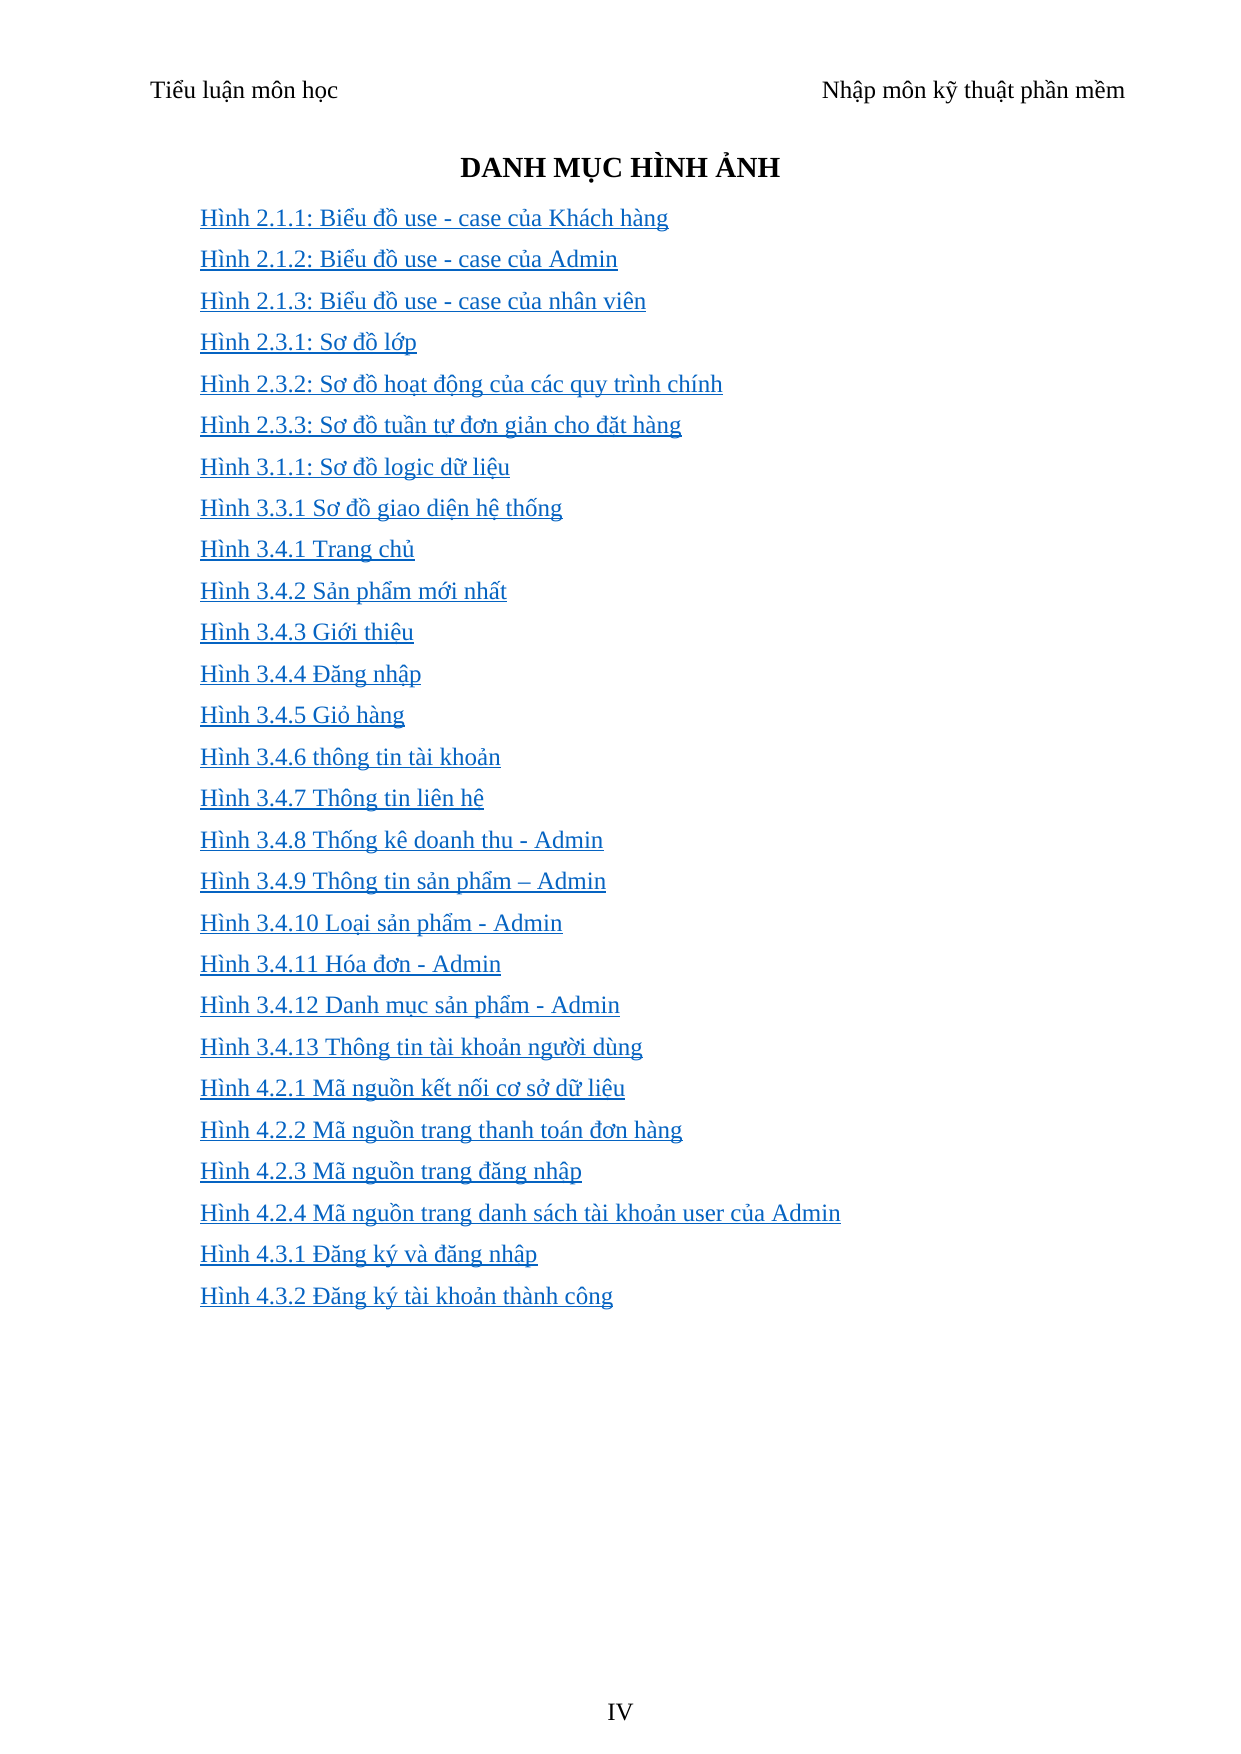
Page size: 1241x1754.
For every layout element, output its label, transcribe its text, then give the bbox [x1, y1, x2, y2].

text Hình 4.2.1 Mã nguồn kết nối cơ sở dữ liệu 25 [200, 1073, 1090, 1102]
text Hình 3.4.3 Giới thiệu 19 [200, 617, 1090, 646]
text Hình 3.4.6 thông tin tài khoản 21 [200, 742, 1090, 771]
text Hình 3.4.8 Thống kê doanh thu - Admin 22 [200, 825, 1090, 853]
text DANH MỤC HÌNH ẢNH [150, 150, 1090, 183]
text Hình 3.4.10 Loại sản phẩm - Admin 23 [200, 908, 1090, 936]
text Hình 3.4.12 Danh mục sản phẩm - Admin 23 [200, 991, 1090, 1019]
text Hình 3.1.1: Sơ đồ logic dữ liệu 14 [200, 452, 1090, 480]
text Hình 3.4.2 Sản phẩm mới nhất 19 [200, 576, 1090, 605]
text Hình 4.2.4 Mã nguồn trang danh sách tài khoản user của Admin 27 [200, 1198, 1090, 1227]
text Hình 3.4.9 Thông tin sản phẩm – Admin 22 [200, 866, 1090, 895]
text Hình 2.1.3: Biểu đồ use - case của nhân viên 6 [200, 286, 1090, 314]
text Hình 4.2.2 Mã nguồn trang thanh toán đơn hàng 26 [200, 1115, 1090, 1144]
text Hình 2.1.1: Biểu đồ use - case của Khách hàng 5 [200, 203, 1090, 232]
text Hình 3.4.11 Hóa đơn - Admin 23 [200, 949, 1090, 978]
text Hình 3.4.5 Giỏ hàng 21 [200, 700, 1090, 729]
text Hình 4.3.1 Đăng ký và đăng nhập 28 [200, 1239, 1090, 1268]
text Hình 2.3.3: Sơ đồ tuần tự đơn giản cho đặt hàng 13 [200, 410, 1090, 439]
text Hình 4.3.2 Đăng ký tài khoản thành công 28 [200, 1281, 1090, 1309]
text Hình 2.1.2: Biểu đồ use - case của Admin 5 [200, 244, 1090, 273]
text Hình 3.3.1 Sơ đồ giao diện hệ thống 18 [200, 493, 1090, 522]
text Hình 4.2.3 Mã nguồn trang đăng nhập 27 [200, 1156, 1090, 1185]
text Hình 2.3.1: Sơ đồ lớp 11 [200, 327, 1090, 356]
text Hình 3.4.1 Trang chủ 18 [200, 534, 1090, 563]
text Hình 3.4.7 Thông tin liên hệ 22 [200, 783, 1090, 812]
text Hình 2.3.2: Sơ đồ hoạt động của các quy trình chính 12 [200, 369, 1090, 397]
text Hình 3.4.13 Thông tin tài khoản người dùng 24 [200, 1032, 1090, 1061]
text Hình 3.4.4 Đăng nhập 20 [200, 659, 1090, 688]
